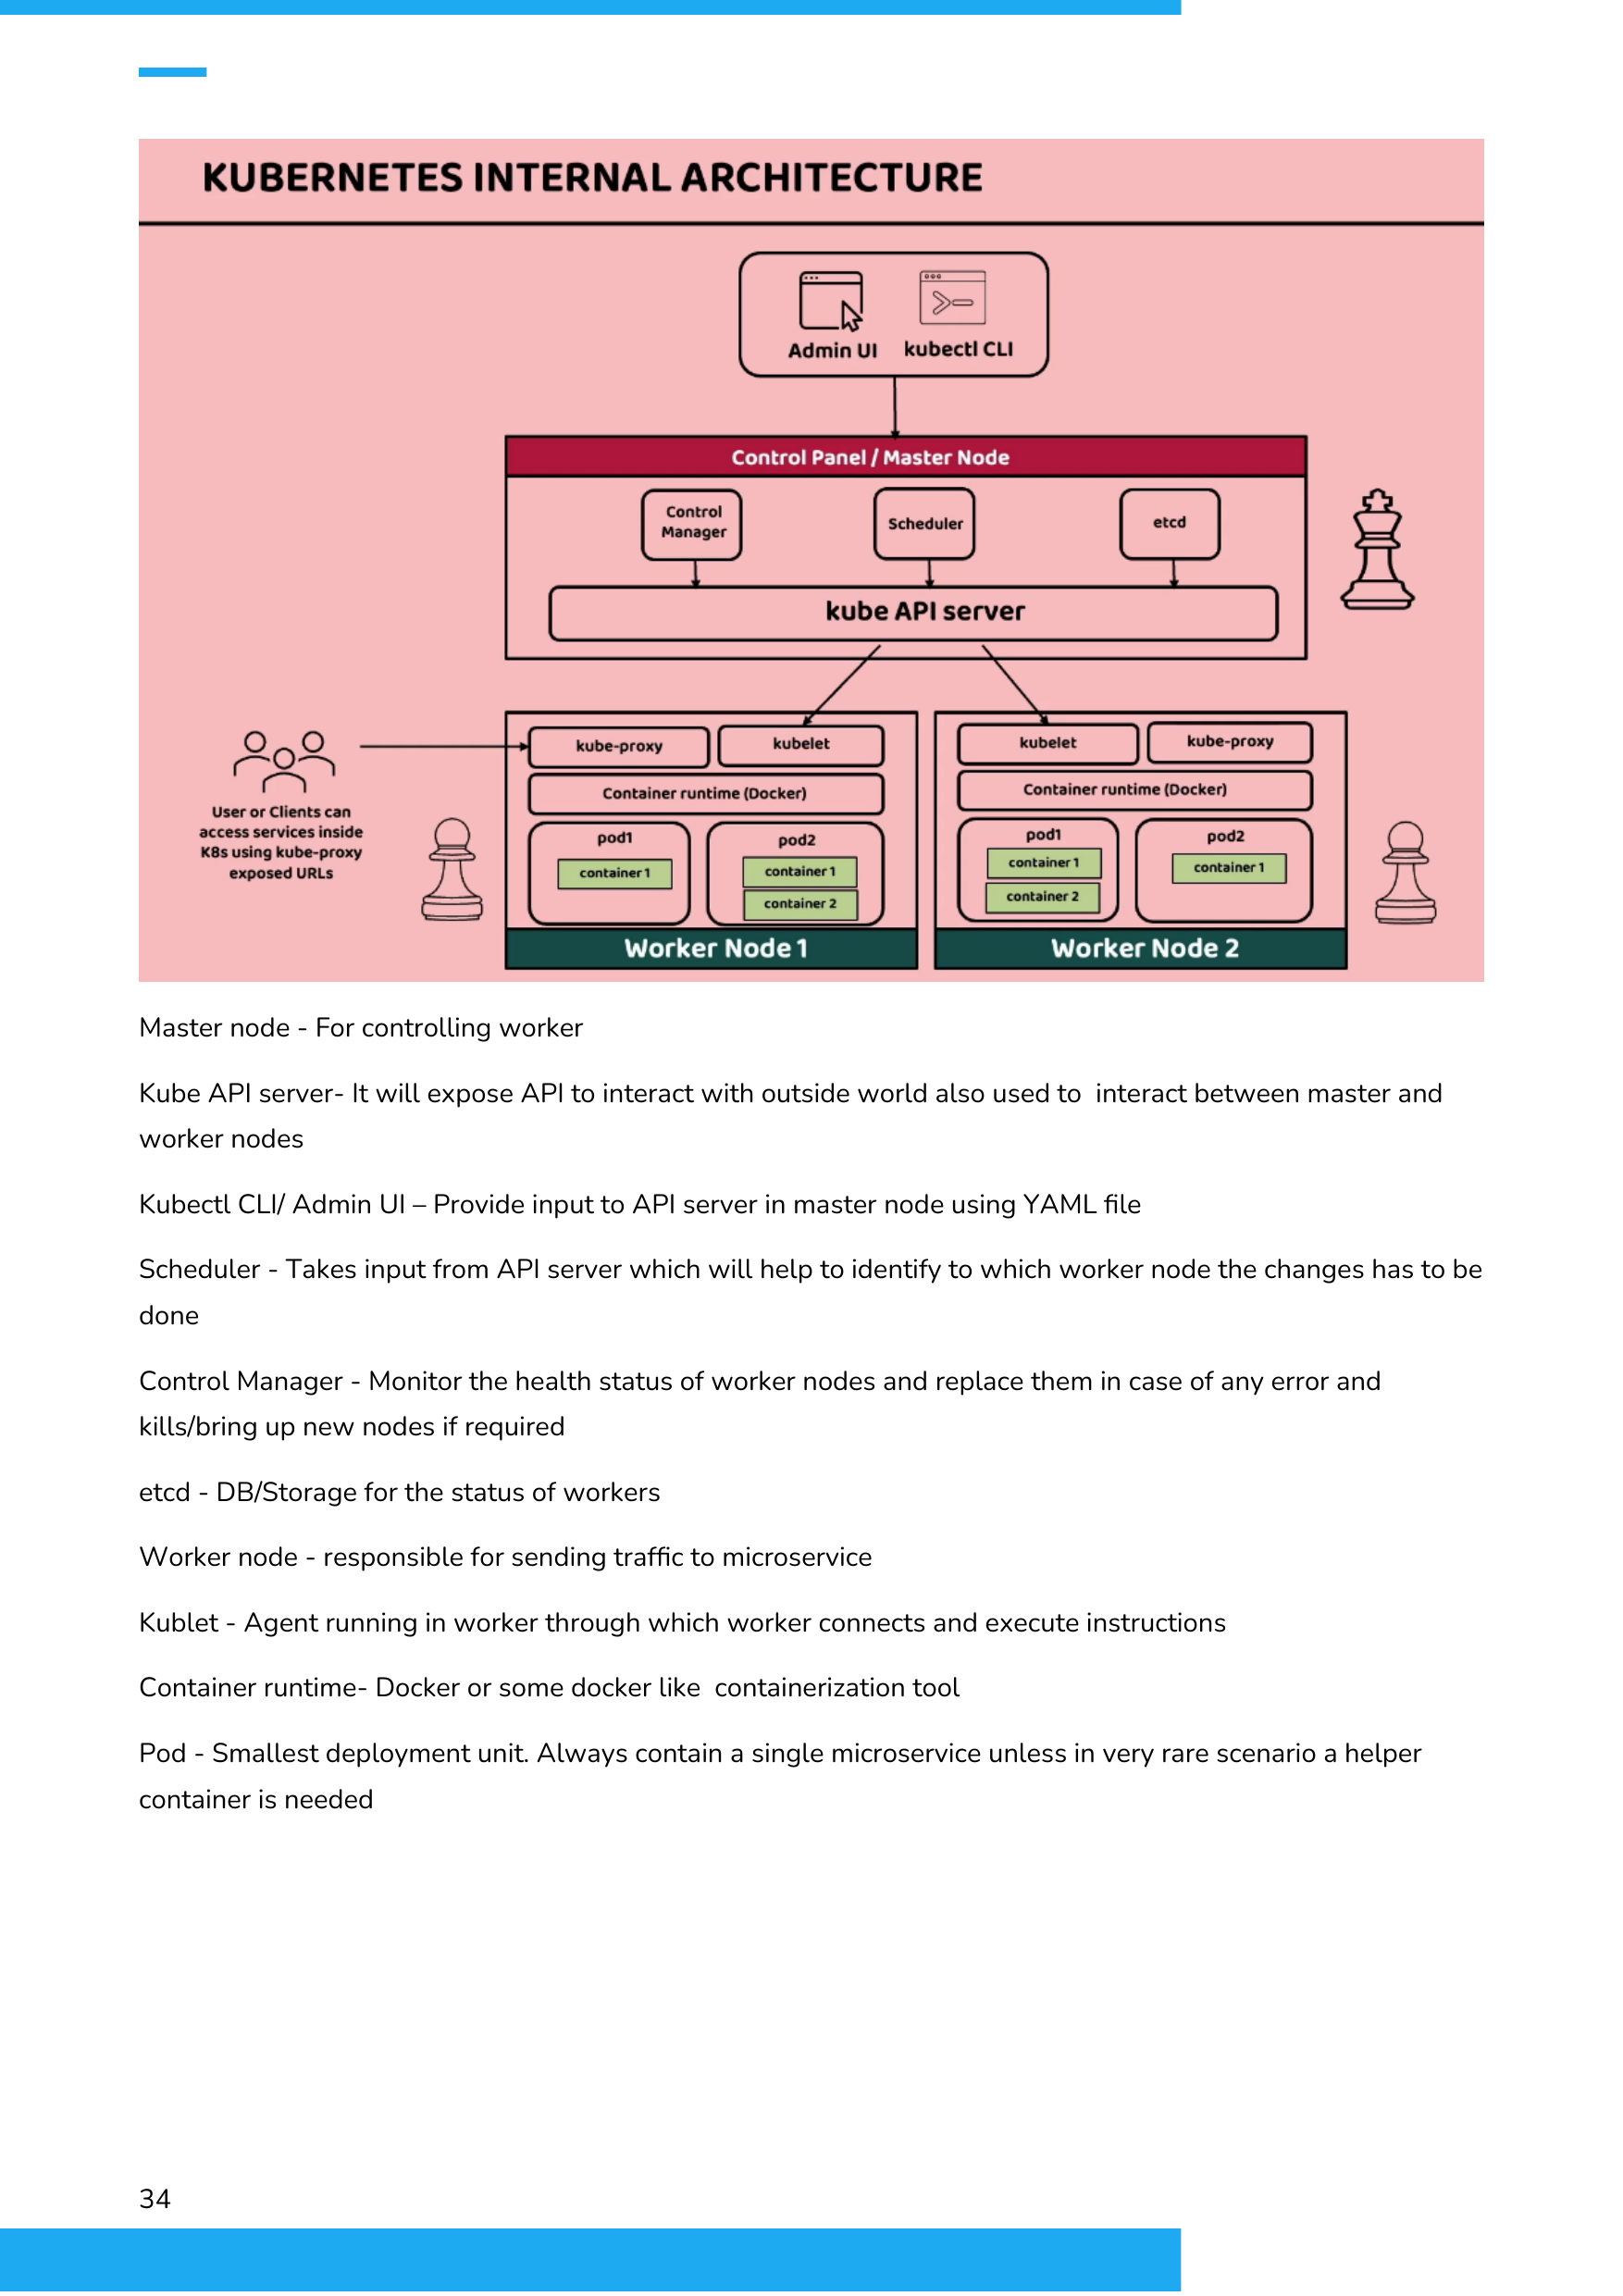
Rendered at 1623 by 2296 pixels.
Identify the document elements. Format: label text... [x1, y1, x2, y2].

picture [0, 0, 1182, 15]
text Scheduler - Takes input from API server which will help to identify to which worker node the changes has to be done [139, 1251, 1484, 1334]
text Pod - Smallest deployment unit. Always contain a single microservice unless in very rare scenario a helper container is needed [139, 1735, 1484, 1818]
text Container runtime- Docker or some docker like containerization tool [139, 1669, 1484, 1706]
text etcd - DB/Storage for the status of workers [139, 1474, 1484, 1511]
text Kublet - Agent running in worker through which worker connects and execute instructions [139, 1605, 1484, 1642]
picture [139, 68, 207, 77]
text Control Manager - Monitor the health status of worker nodes and replace them in case of any error and kills/bring up new nodes if required [139, 1363, 1484, 1446]
picture [139, 139, 1484, 982]
text Kube API server- It will expose API to interact with outside world also used to interact between master and worker nodes [139, 1075, 1484, 1158]
text Worker node - responsible for sending traffic to microservice [139, 1539, 1484, 1576]
text Master node - For controlling worker [139, 1010, 1484, 1047]
picture [0, 2228, 1182, 2291]
text Kubectl CLI/ Admin UI – Provide input to API server in master node using YAML file [139, 1186, 1484, 1223]
